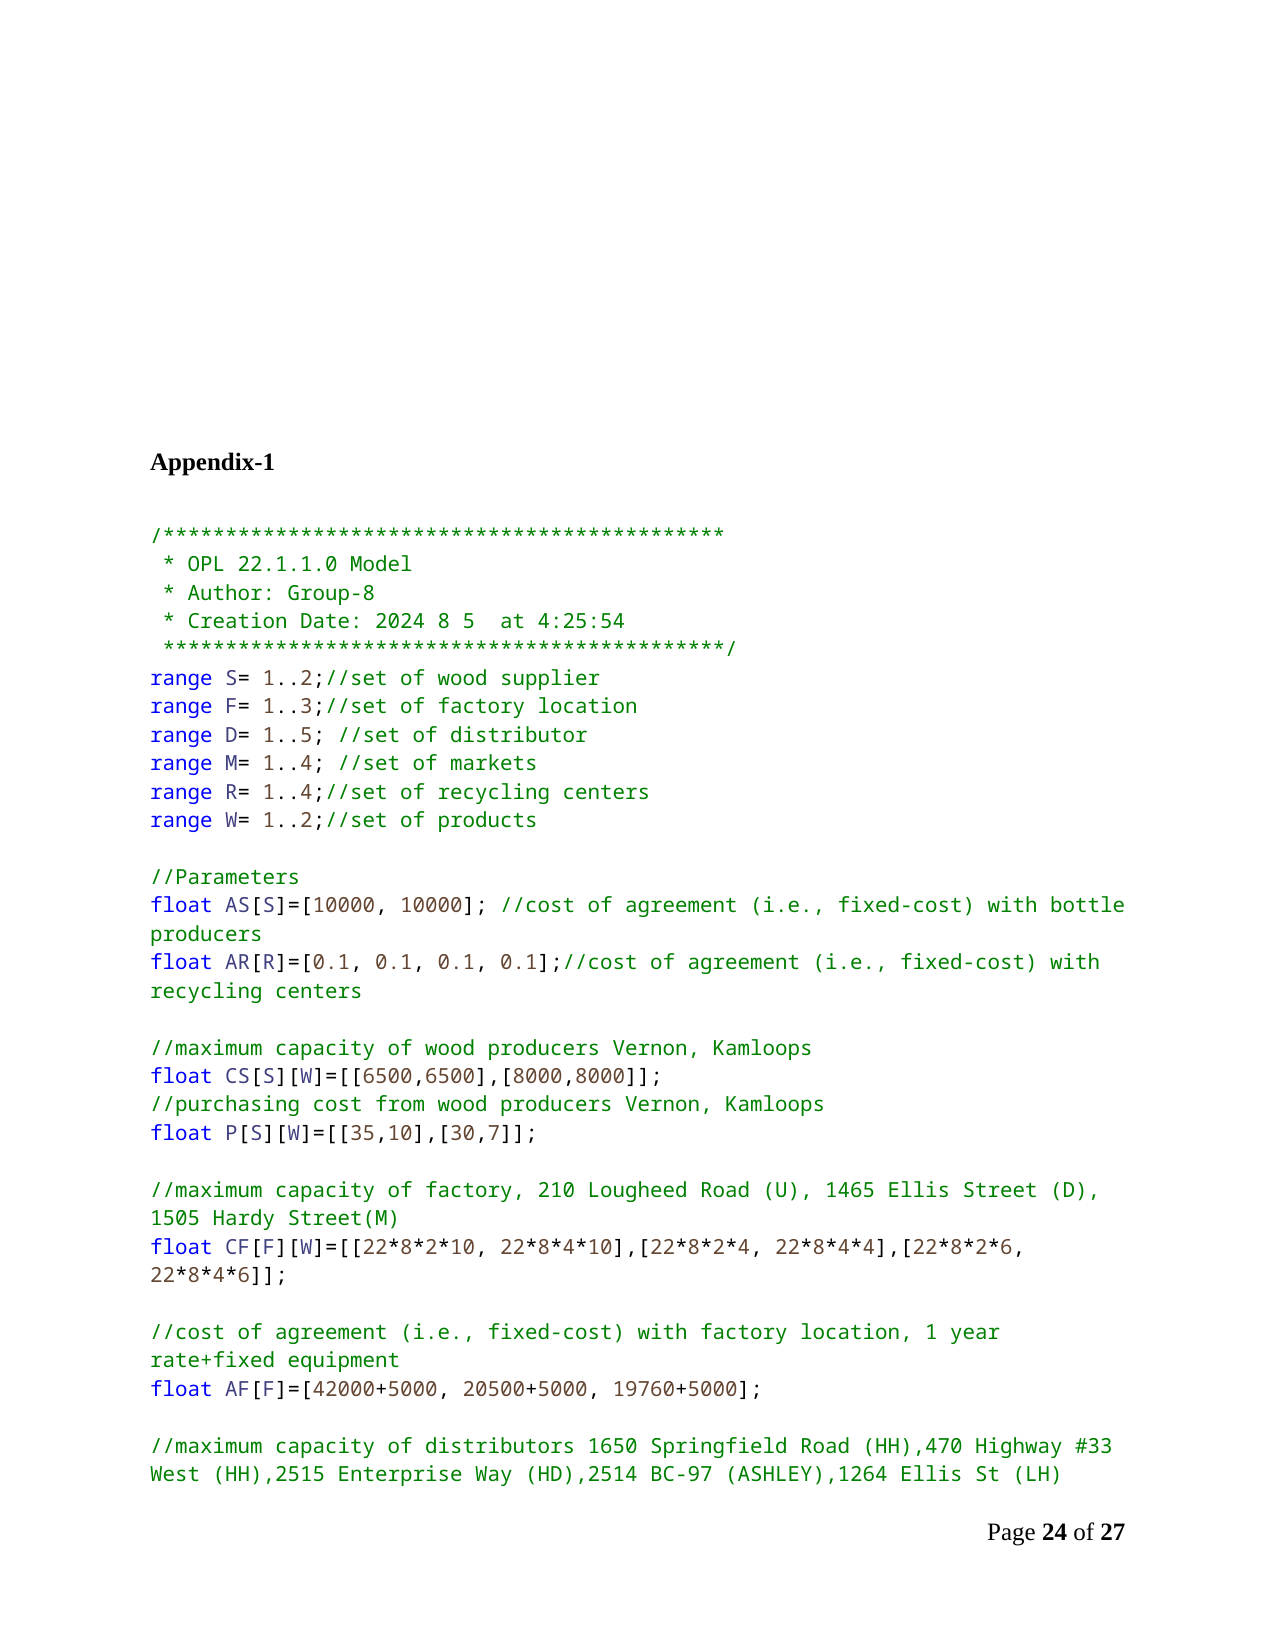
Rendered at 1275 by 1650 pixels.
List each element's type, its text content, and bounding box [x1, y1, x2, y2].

text float P[S][W]=[[35,10],[30,7]]; [150, 1118, 1125, 1146]
text //Parameters [150, 862, 1125, 891]
text range W= 1..2;//set of products [150, 805, 1125, 834]
text range S= 1..2;//set of wood supplier [150, 663, 1125, 691]
text //maximum capacity of factory, 210 Lougheed Road (U), 1465 Ellis Street (D), 1505 Hardy Street(M) [150, 1175, 1125, 1232]
text range M= 1..4; //set of markets [150, 748, 1125, 777]
text float CS[S][W]=[[6500,6500],[8000,8000]]; [150, 1061, 1125, 1089]
text * OPL 22.1.1.0 Model [150, 549, 1125, 578]
text float AS[S]=[10000, 10000]; //cost of agreement (i.e., fixed-cost) with bottle producers [150, 891, 1125, 947]
text Appendix-1 [150, 447, 1125, 475]
text float CF[F][W]=[[22*8*2*10, 22*8*4*10],[22*8*2*4, 22*8*4*4],[22*8*2*6, 22*8*4*6]]; [150, 1232, 1125, 1289]
text range D= 1..5; //set of distributor [150, 720, 1125, 748]
text //maximum capacity of distributors 1650 Springfield Road (HH),470 Highway #33 West (HH),2515 Enterprise Way (HD),2514 BC-97 (ASHLEY),1264 Ellis St (LH) [150, 1431, 1125, 1488]
text float AF[F]=[42000+5000, 20500+5000, 19760+5000]; [150, 1374, 1125, 1402]
text * Creation Date: 2024 8 5 at 4:25:54 [150, 606, 1125, 634]
text //cost of agreement (i.e., fixed-cost) with factory location, 1 year rate+fixed equipment [150, 1317, 1125, 1374]
text //purchasing cost from wood producers Vernon, Kamloops [150, 1089, 1125, 1118]
text range F= 1..3;//set of factory location [150, 691, 1125, 720]
text float AR[R]=[0.1, 0.1, 0.1, 0.1];//cost of agreement (i.e., fixed-cost) with recycling centers [150, 947, 1125, 1004]
text //maximum capacity of wood producers Vernon, Kamloops [150, 1033, 1125, 1061]
text range R= 1..4;//set of recycling centers [150, 777, 1125, 805]
text /********************************************* [150, 521, 1125, 549]
text * Author: Group-8 [150, 578, 1125, 606]
text *********************************************/ [150, 634, 1125, 663]
